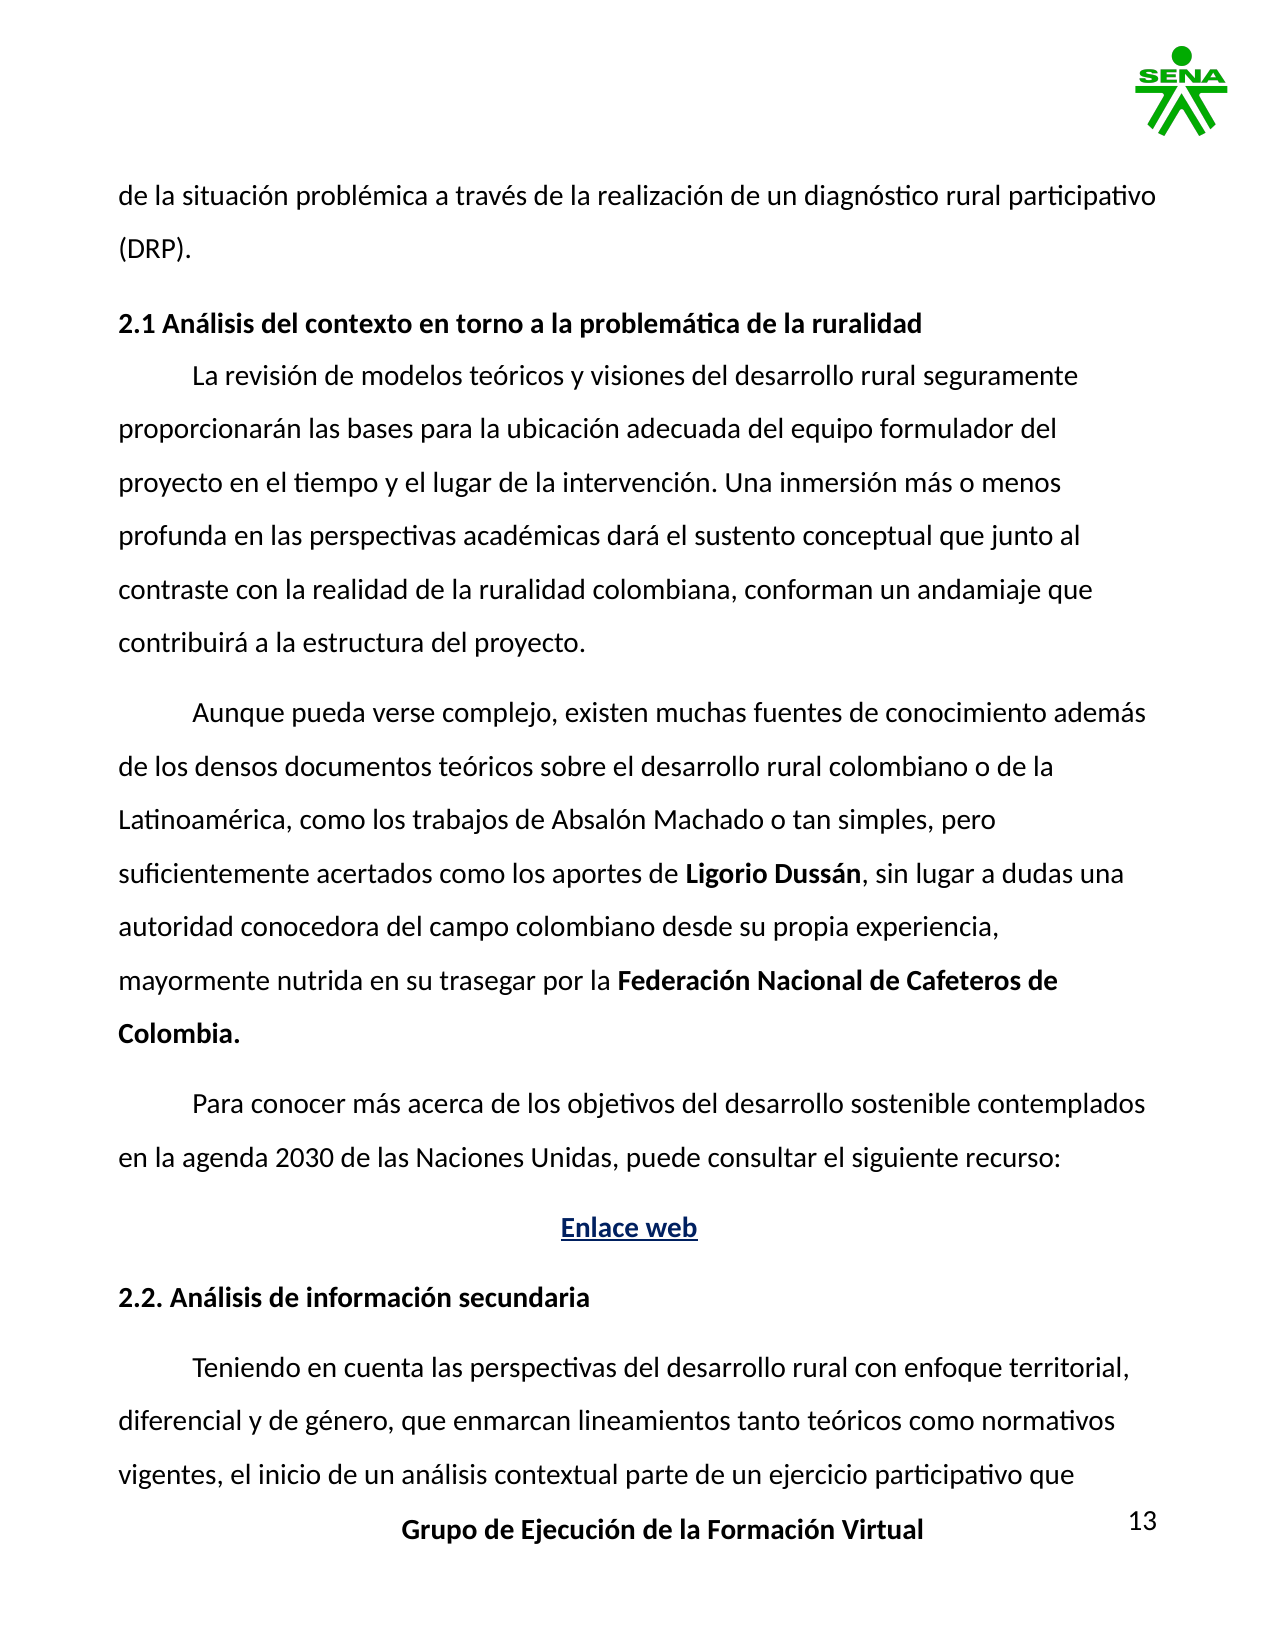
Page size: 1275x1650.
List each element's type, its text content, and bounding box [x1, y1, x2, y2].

text 2.2. Análisis de información secundaria [118, 1279, 1157, 1314]
text Aunque pueda verse complejo, existen muchas fuentes de conocimiento además de los densos documentos teóricos sobre el desarrollo rural colombiano o de la Latinoamérica, como los trabajos de Absalón Machado o tan simples, pero suficientemente acertados como los aportes de Ligorio Dussán, sin lugar a dudas una autoridad conocedora del campo colombiano desde su propia experiencia, mayormente nutrida en su trasegar por la Federación Nacional de Cafeteros de Colombia. [118, 694, 1157, 1051]
picture [1135, 46, 1228, 136]
subtitle 2.1 Análisis del contexto en torno a la problemática de la ruralidad [118, 305, 1157, 341]
text La revisión de modelos teóricos y visiones del desarrollo rural seguramente proporcionarán las bases para la ubicación adecuada del equipo formulador del proyecto en el tiempo y el lugar de la intervención. Una inmersión más o menos profunda en las perspectivas académicas dará el sustento conceptual que junto al contraste con la realidad de la ruralidad colombiana, conforman un andamiaje que contribuirá a la estructura del proyecto. [118, 357, 1157, 660]
text Enlace web [266, 1209, 1157, 1244]
text Para conocer más acerca de los objetivos del desarrollo sostenible contemplados en la agenda 2030 de las Naciones Unidas, puede consultar el siguiente recurso: [118, 1085, 1157, 1174]
